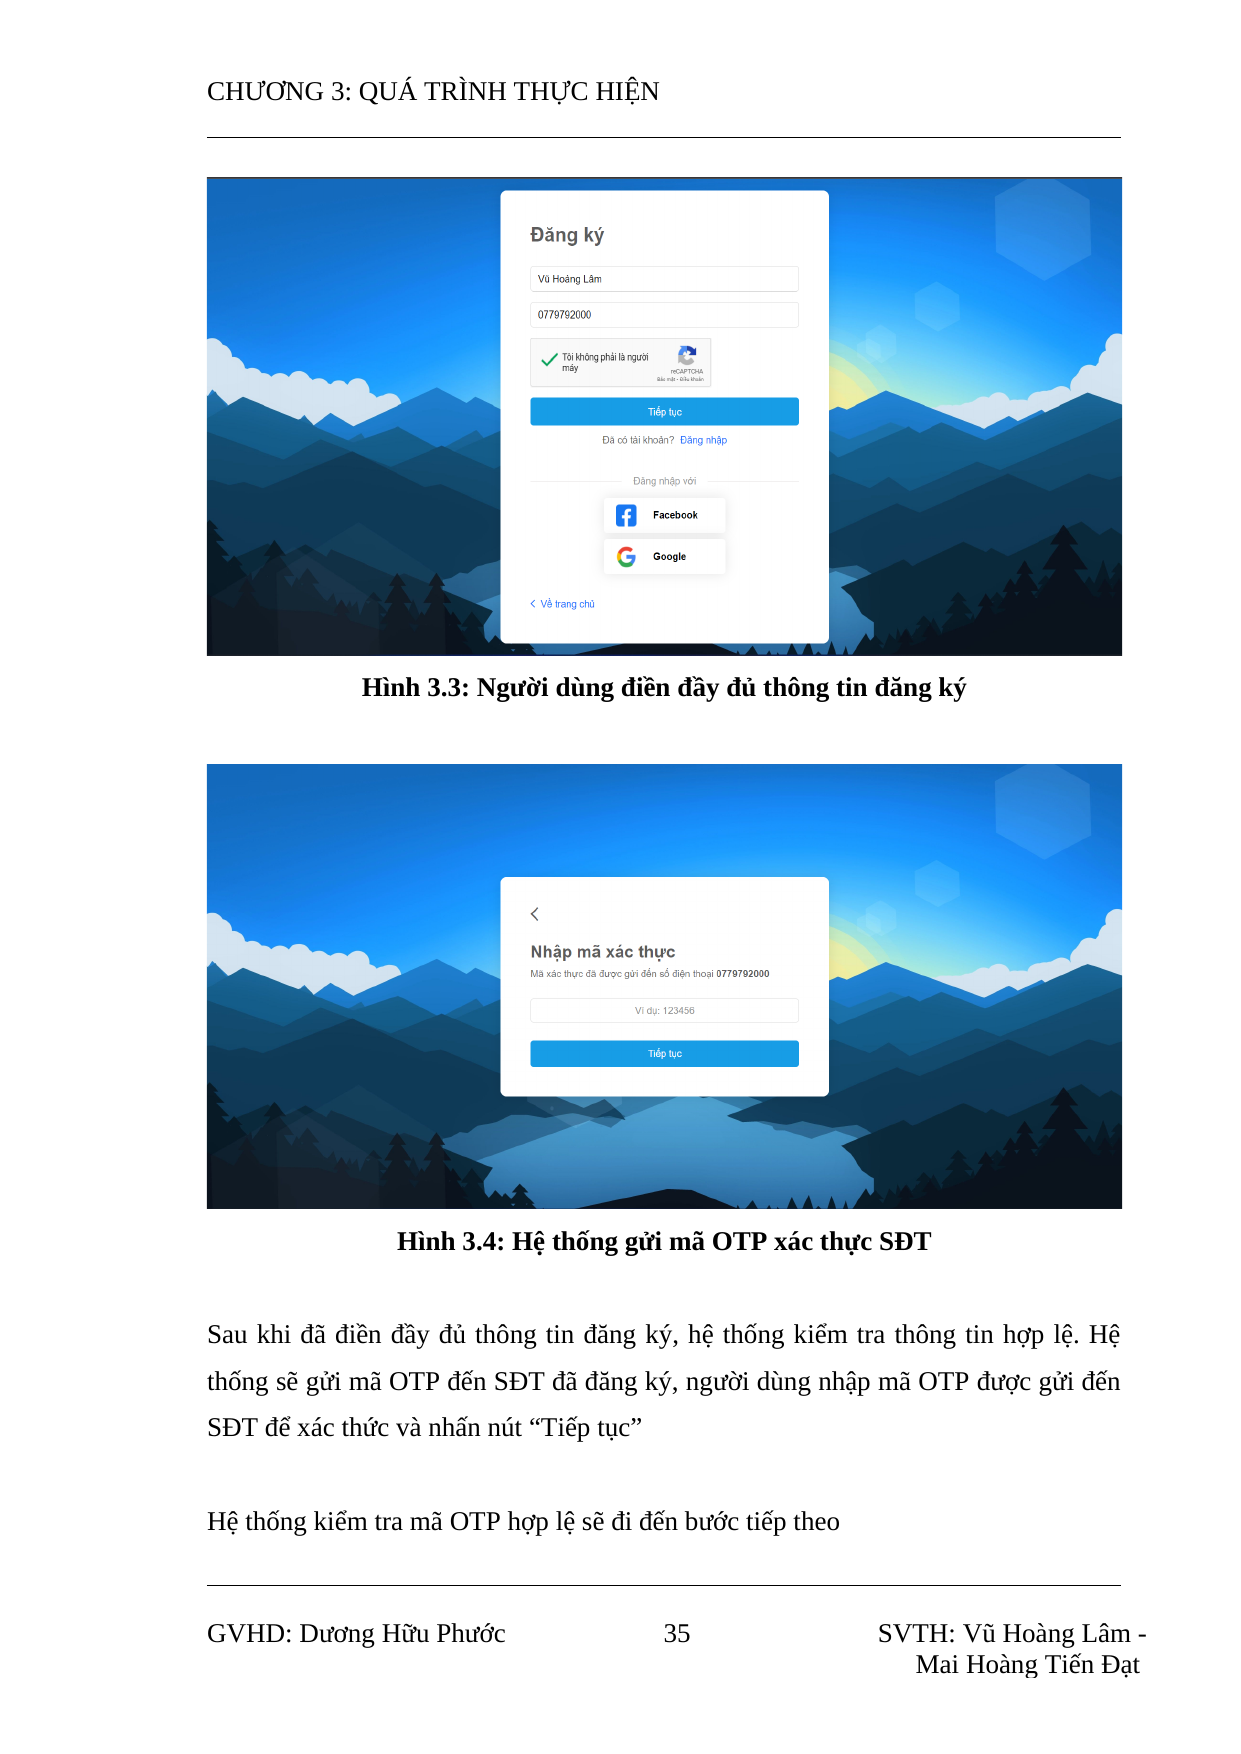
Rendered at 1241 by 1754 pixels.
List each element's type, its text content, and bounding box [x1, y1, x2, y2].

text Hệ thống kiểm tra mã OTP hợp lệ sẽ đi đến bước tiếp theo [207, 1504, 1122, 1536]
picture [206, 764, 1123, 1209]
picture [206, 177, 1123, 656]
subtitle Hình 3.3: Người dùng điền đầy đủ thông tin đăng ký [207, 671, 1122, 703]
subtitle Hình 3.4: Hệ thống gửi mã OTP xác thực SĐT [207, 1224, 1122, 1256]
text Sau khi đã điền đầy đủ thông tin đăng ký, hệ thống kiểm tra thông tin hợp lệ. Hệ thống sẽ gửi mã OTP đến SĐT đã đăng ký, người dùng nhập mã OTP được gửi đến SĐT để xác thức và nhấn nút “Tiếp tục” [207, 1318, 1122, 1442]
